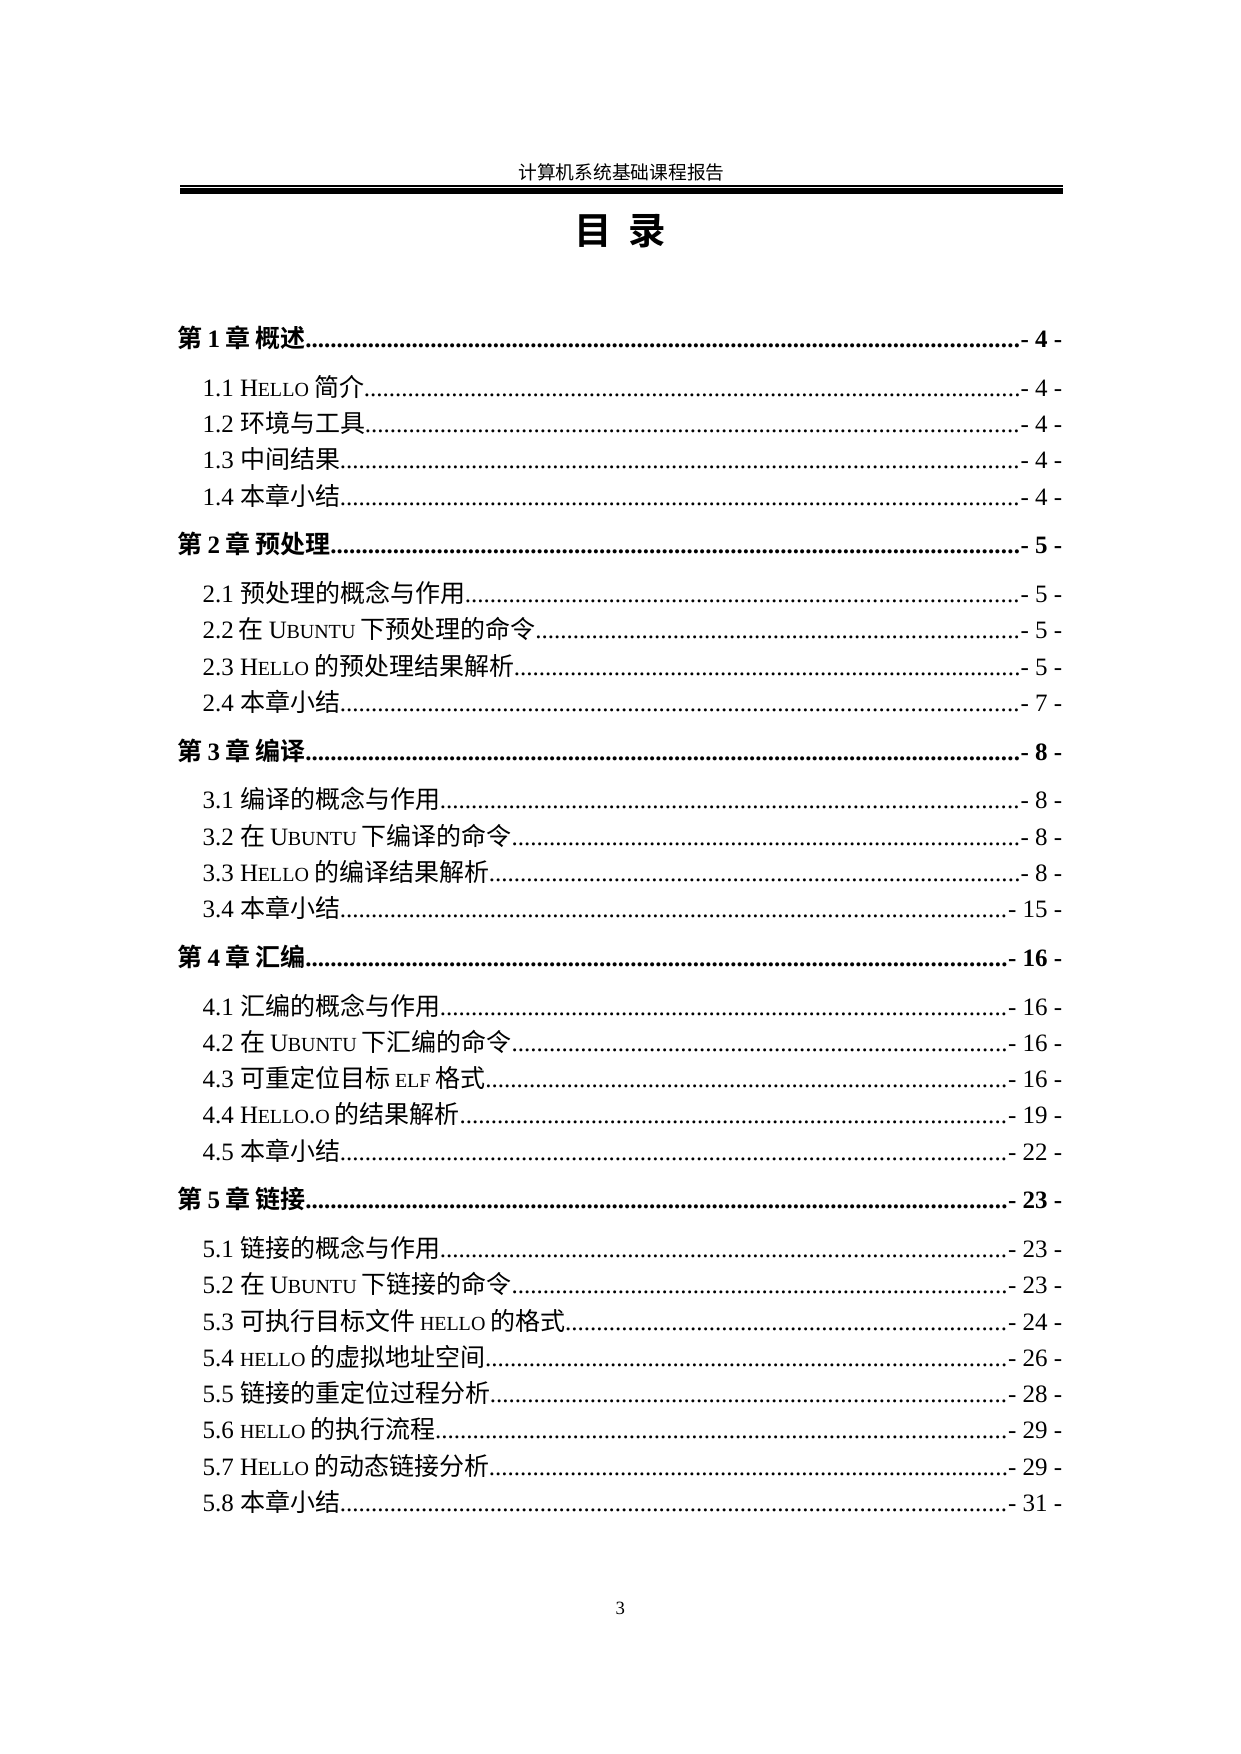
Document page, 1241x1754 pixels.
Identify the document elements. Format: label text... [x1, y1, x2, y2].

text 1.1 Hello简介 - 4 - [202, 367, 1063, 404]
text 5.2 在Ubuntu下链接的命令 - 23 - [202, 1265, 1063, 1301]
text 4.3 可重定位目标elf格式 - 16 - [202, 1059, 1063, 1095]
text 4.2 在Ubuntu下汇编的命令 - 16 - [202, 1022, 1063, 1059]
text 5.5 链接的重定位过程分析 - 28 - [202, 1374, 1063, 1410]
text 2.4 本章小结 - 7 - [202, 682, 1063, 719]
text 3.1 编译的概念与作用 - 8 - [202, 780, 1063, 816]
text 第5章 链接 - 23 - [177, 1180, 1063, 1216]
text 第3章 编译 - 8 - [177, 731, 1063, 767]
text 2.1 预处理的概念与作用 - 5 - [202, 574, 1063, 610]
text 第4章 汇编 - 16 - [177, 937, 1063, 974]
text 3.4 本章小结 - 15 - [202, 889, 1063, 925]
text 5.4 hello的虚拟地址空间 - 26 - [202, 1337, 1063, 1374]
text 4.5 本章小结 - 22 - [202, 1131, 1063, 1167]
text 5.7 Hello的动态链接分析 - 29 - [202, 1446, 1063, 1482]
text 第2章 预处理 - 5 - [177, 525, 1063, 561]
text 3.2 在Ubuntu下编译的命令 - 8 - [202, 816, 1063, 852]
text 5.1 链接的概念与作用 - 23 - [202, 1229, 1063, 1265]
text 2.2在Ubuntu下预处理的命令 - 5 - [202, 610, 1063, 646]
text 4.1 汇编的概念与作用 - 16 - [202, 986, 1063, 1022]
text 目 录 [177, 201, 1063, 255]
text 1.4 本章小结 - 4 - [202, 476, 1063, 512]
text 5.8 本章小结 - 31 - [202, 1482, 1063, 1519]
text 3.3 Hello的编译结果解析 - 8 - [202, 852, 1063, 889]
text 第1章 概述 - 4 - [177, 319, 1063, 355]
text 1.2 环境与工具 - 4 - [202, 404, 1063, 440]
text 5.3 可执行目标文件hello的格式 - 24 - [202, 1301, 1063, 1337]
text 5.6 hello的执行流程 - 29 - [202, 1410, 1063, 1446]
text 1.3 中间结果 - 4 - [202, 440, 1063, 476]
text 2.3 Hello的预处理结果解析 - 5 - [202, 646, 1063, 682]
text 4.4 Hello.o的结果解析 - 19 - [202, 1095, 1063, 1131]
